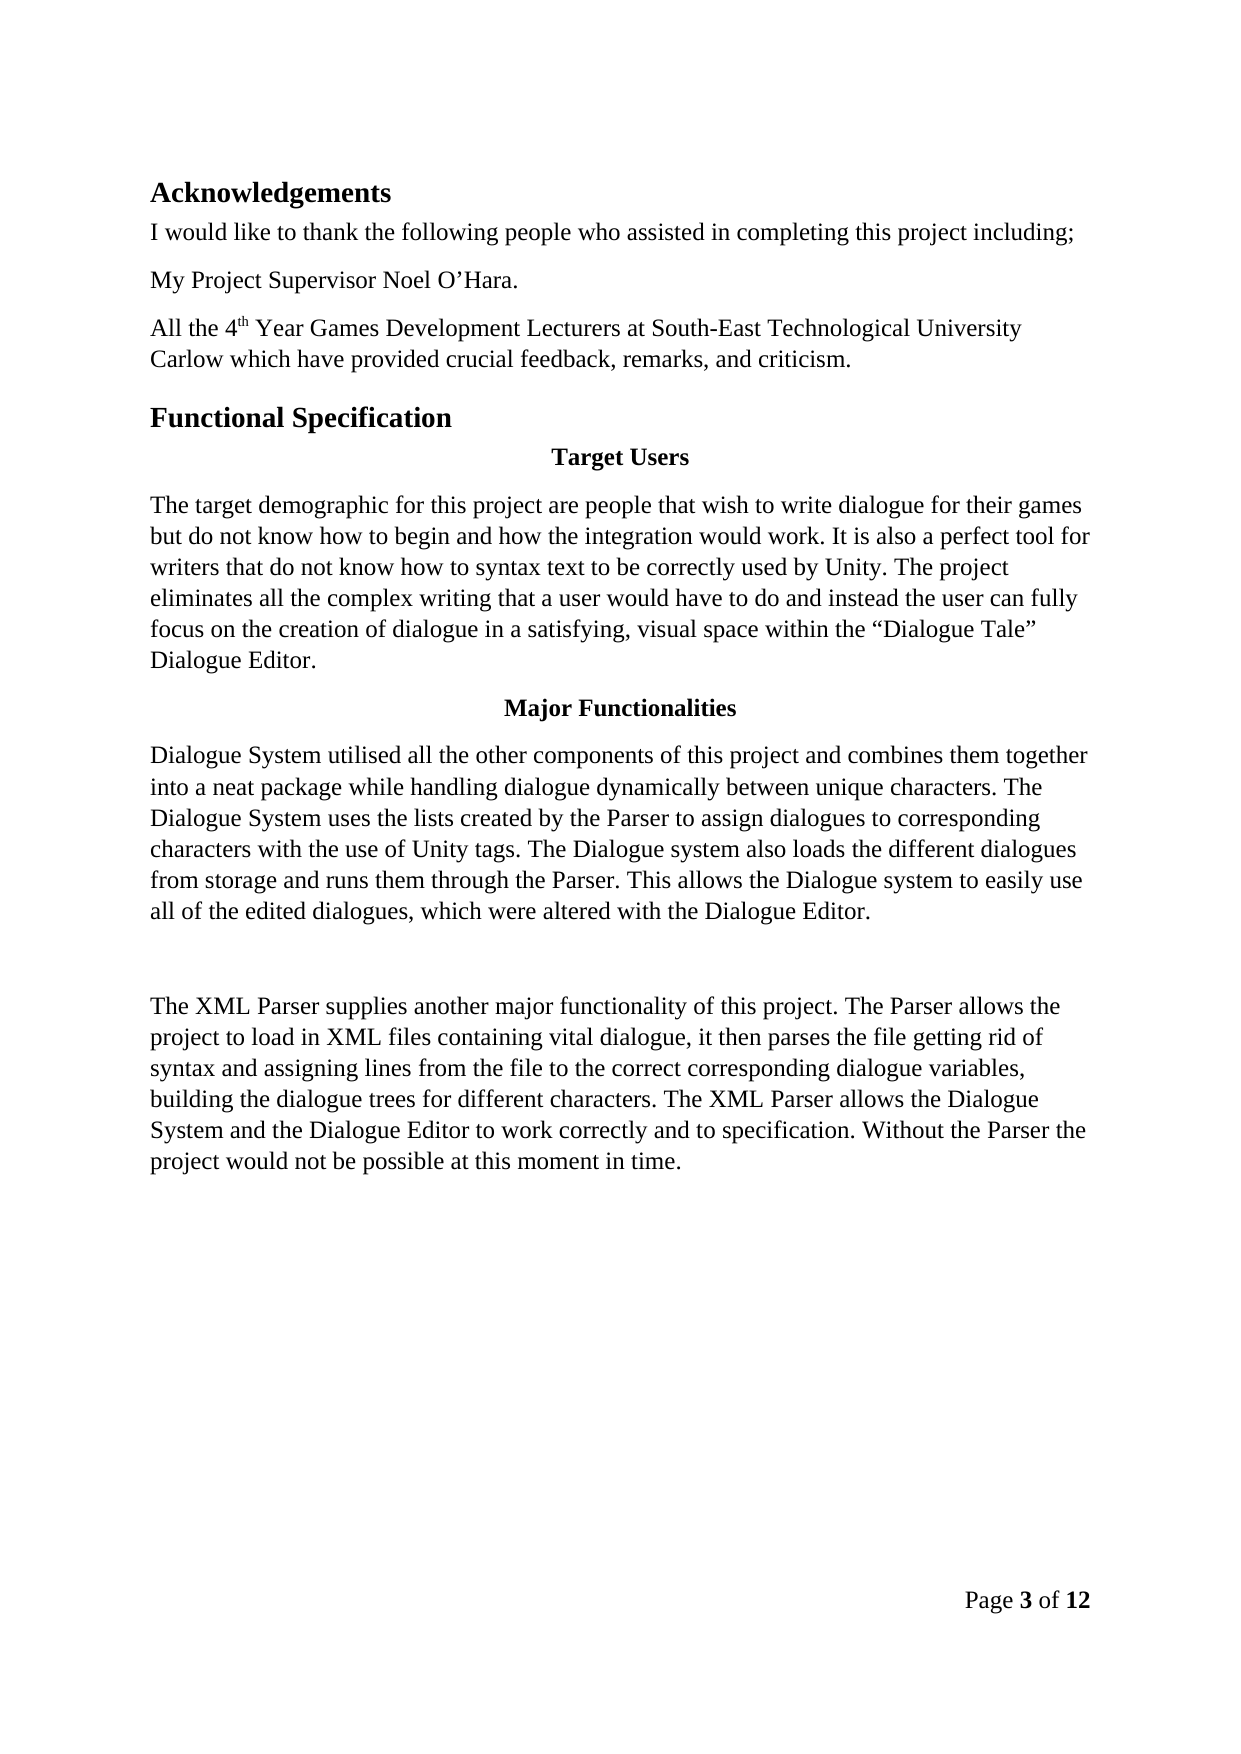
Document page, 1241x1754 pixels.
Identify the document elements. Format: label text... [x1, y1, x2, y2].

text My Project Supervisor Noel O’Hara. [150, 265, 1090, 294]
text Target Users [150, 442, 1090, 471]
text The target demographic for this project are people that wish to write dialogue for their games but do not know how to begin and how the integration would work. It is also a perfect tool for writers that do not know how to syntax text to be correctly used by Unity. The project eliminates all the complex writing that a user would have to do and instead the user can fully focus on the creation of dialogue in a satisfying, visual space within the “Dialogue Tale” Dialogue Editor. [150, 490, 1090, 674]
text Major Functionalities [150, 693, 1090, 722]
subtitle Functional Specification [150, 400, 1090, 433]
text All the 4th Year Games Development Lecturers at South-East Technological University Carlow which have provided crucial feedback, remarks, and criticism. [150, 313, 1090, 373]
text Dialogue System utilised all the other components of this project and combines them together into a neat package while handling dialogue dynamically between unique characters. The Dialogue System uses the lists created by the Parser to assign dialogues to corresponding characters with the use of Unity tags. The Dialogue system also loads the different dialogues from storage and runs them through the Parser. This allows the Dialogue system to easily use all of the edited dialogues, which were altered with the Dialogue Editor. [150, 741, 1090, 924]
subtitle Acknowledgements [150, 175, 1090, 208]
text I would like to thank the following people who assisted in completing this project including; [150, 217, 1090, 246]
text The XML Parser supplies another major functionality of this project. The Parser allows the project to load in XML files containing vital dialogue, it then parses the file getting rid of syntax and assigning lines from the file to the correct corresponding dialogue variables, building the dialogue trees for different characters. The XML Parser allows the Dialogue System and the Dialogue Editor to work correctly and to specification. Without the Parser the project would not be possible at this moment in time. [150, 991, 1090, 1175]
